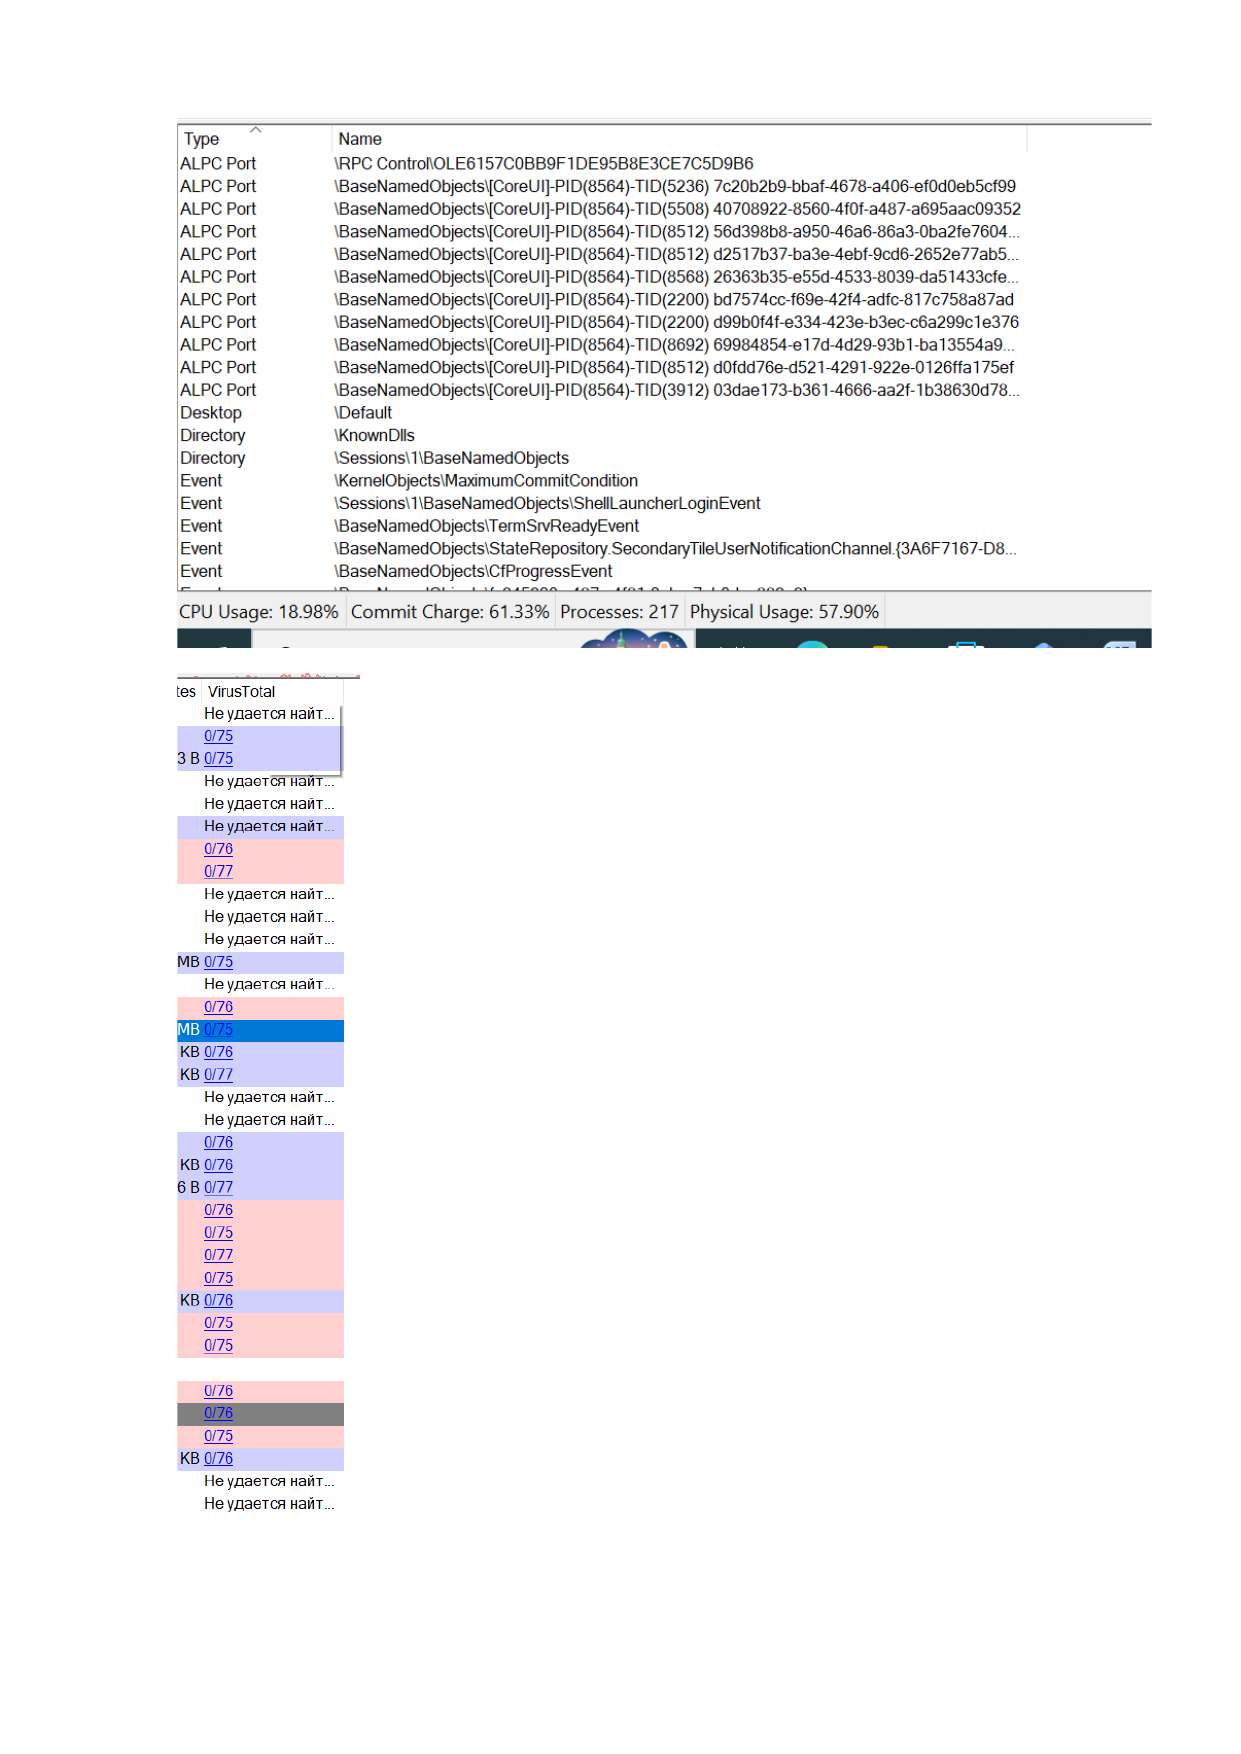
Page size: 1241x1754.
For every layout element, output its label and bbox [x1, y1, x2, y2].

picture [177, 673, 361, 1512]
picture [177, 118, 1152, 648]
